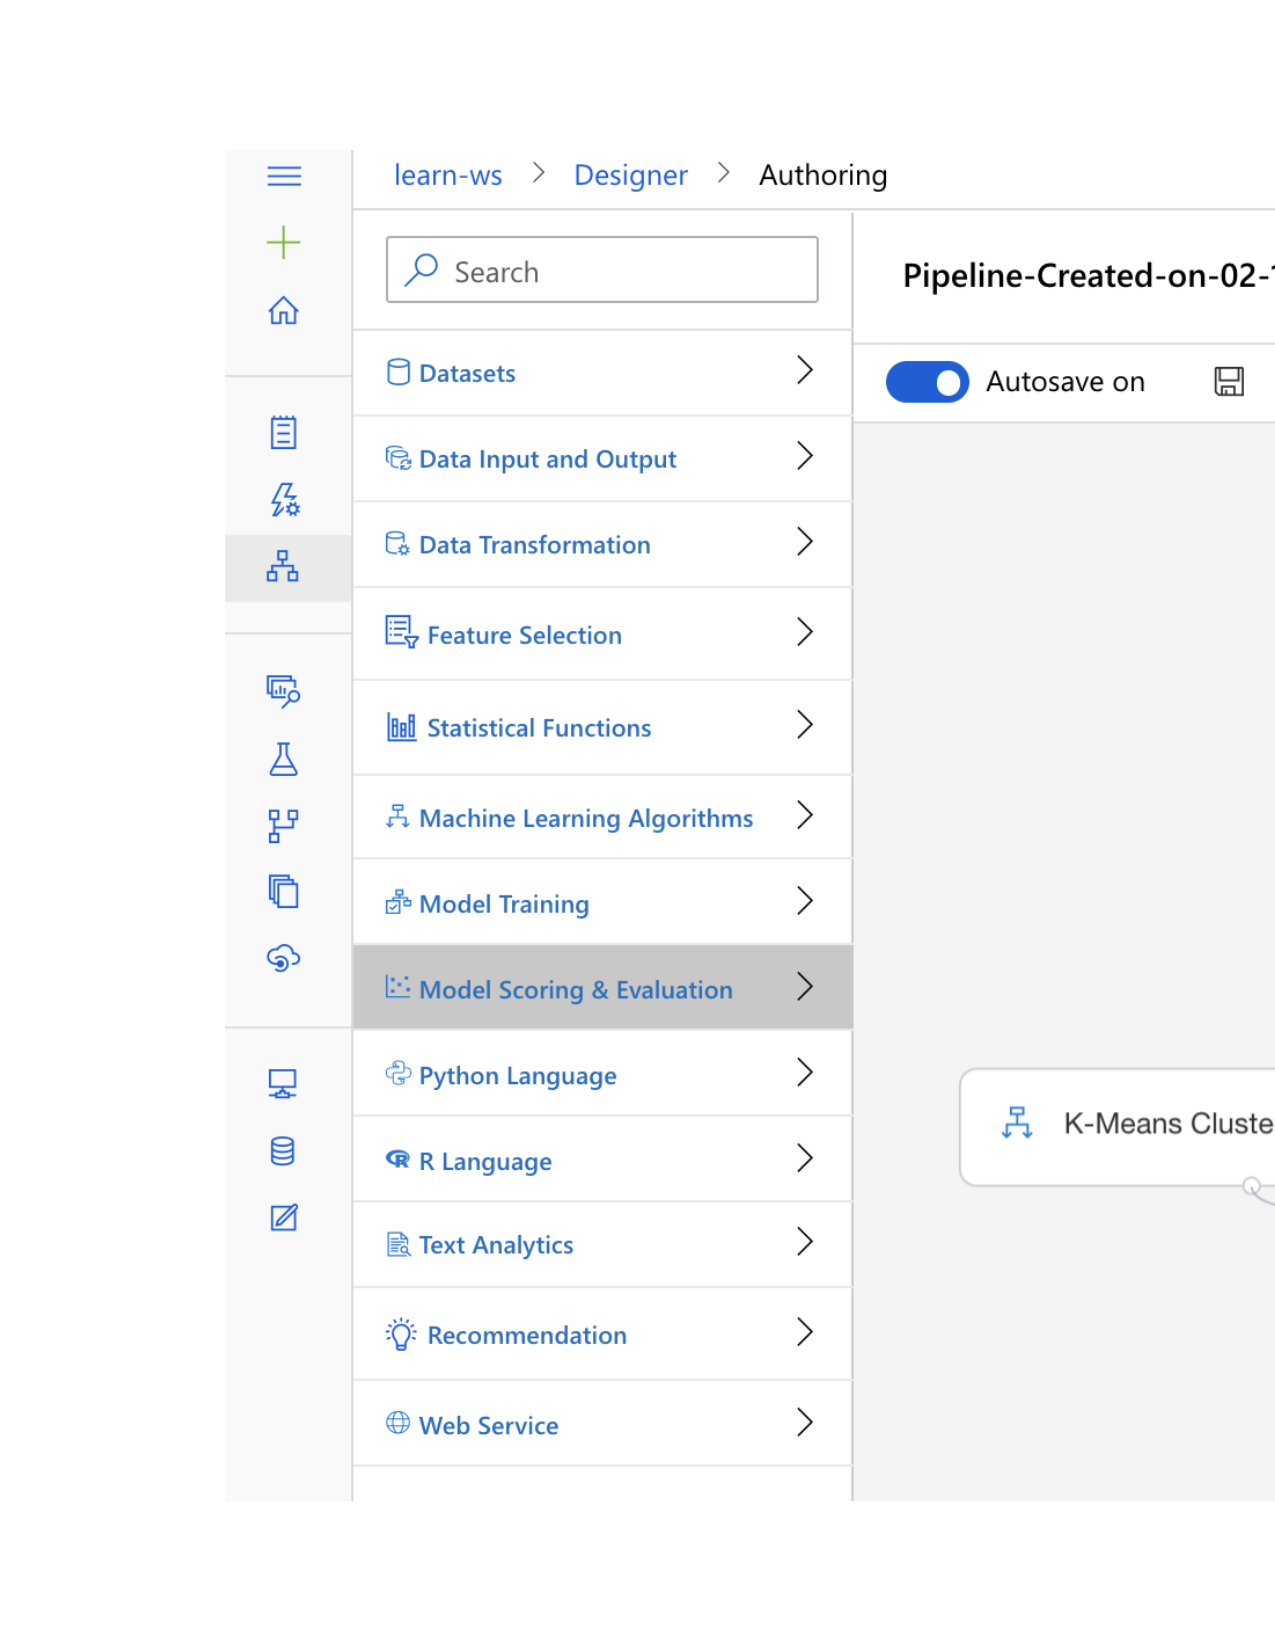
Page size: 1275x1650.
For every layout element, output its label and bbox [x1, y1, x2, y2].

picture [225, 150, 1275, 1501]
